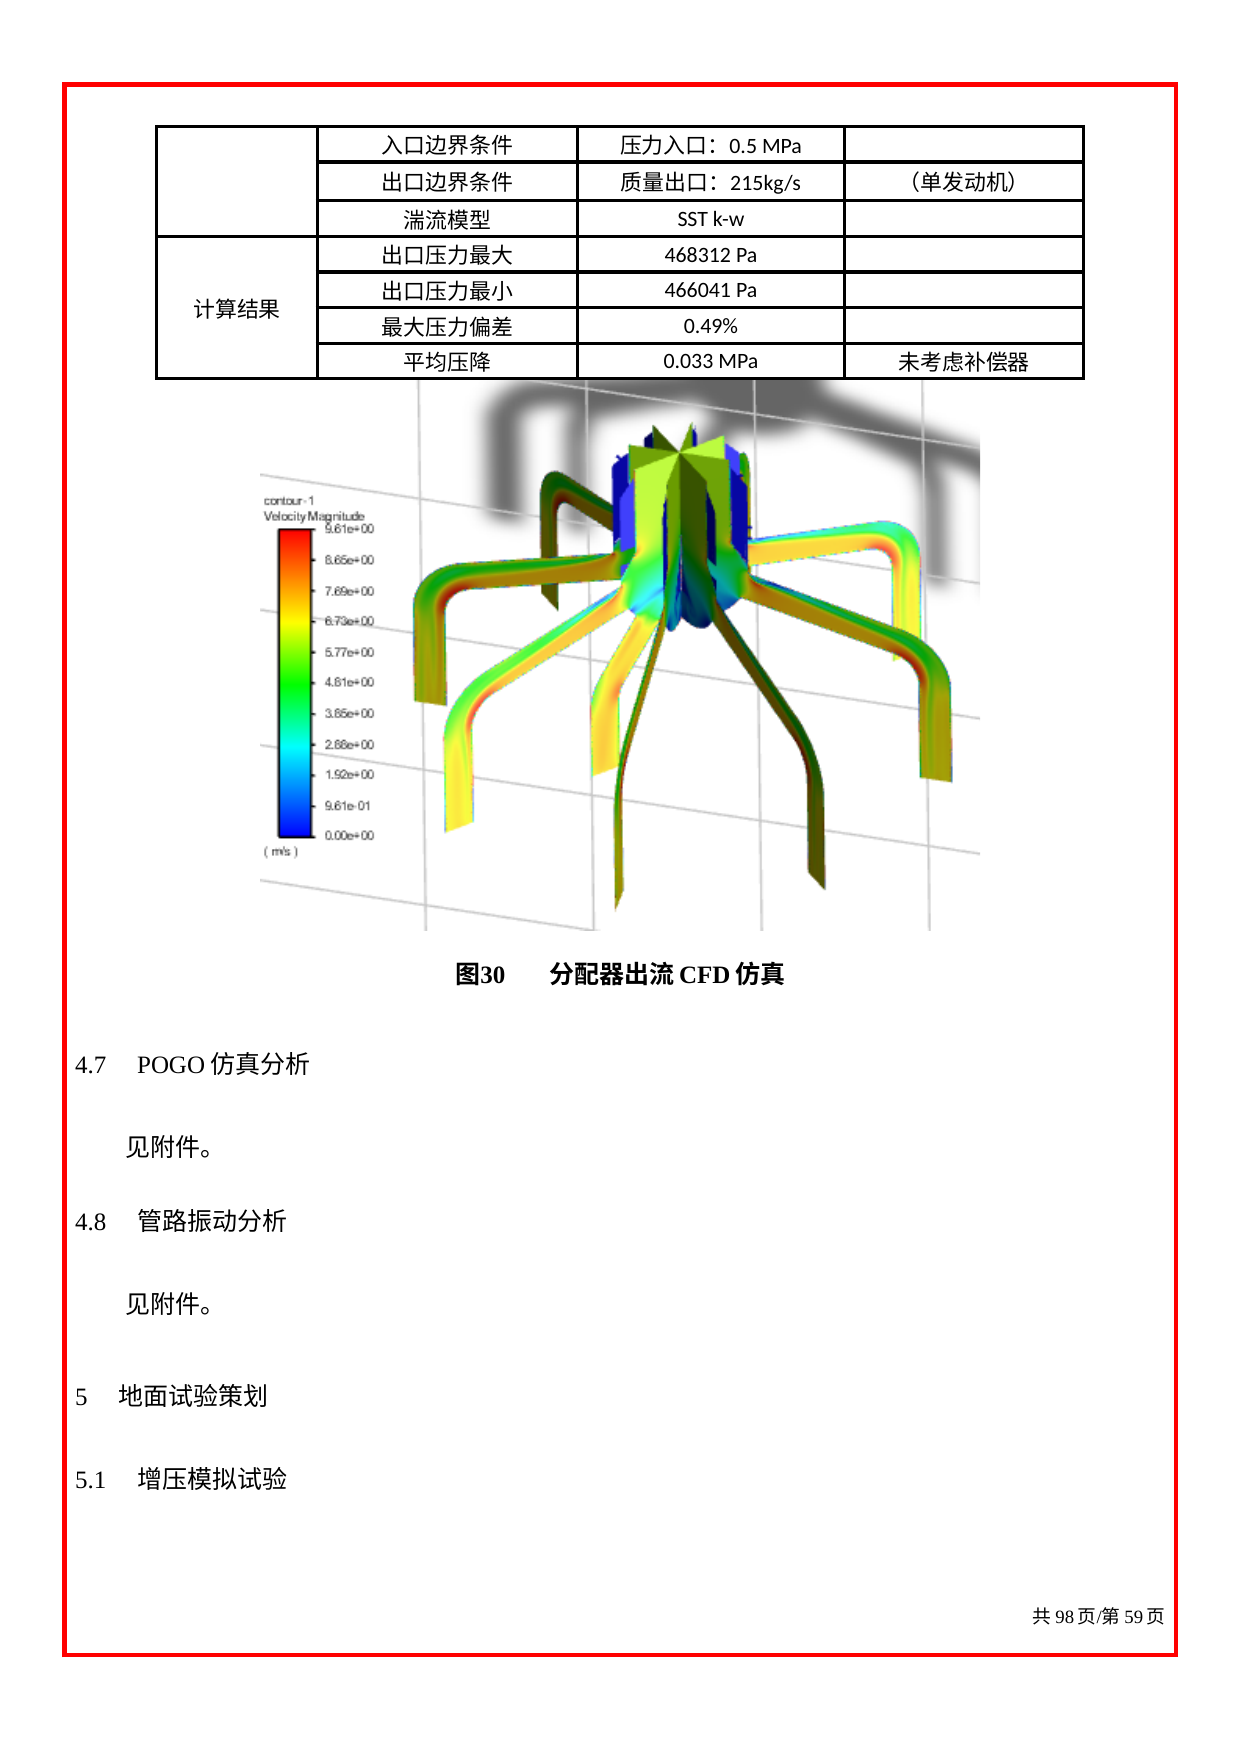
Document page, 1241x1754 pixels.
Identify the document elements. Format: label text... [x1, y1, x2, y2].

table_cell 入口边界条件 [319, 128, 576, 160]
table_cell SST k-w [579, 202, 843, 235]
table_cell 出口压力最小 [319, 274, 576, 306]
table_cell [846, 202, 1082, 235]
picture [260, 380, 981, 931]
table_cell 质量出口：215kg/s [579, 164, 843, 199]
text 分配器出流CFD仿真 [75, 940, 1165, 1005]
table_cell 最大压力偏差 [319, 309, 576, 342]
table_cell 出口边界条件 [319, 164, 576, 199]
table_cell 计算结果 [158, 238, 316, 377]
table_cell 湍流模型 [319, 202, 576, 235]
table_cell [846, 128, 1082, 160]
table_cell 0.033 MPa [579, 345, 843, 377]
table_cell [846, 238, 1082, 270]
table_cell 出口压力最大 [319, 238, 576, 270]
text 见附件。 [75, 1113, 1165, 1178]
table_cell （单发动机） [846, 164, 1082, 199]
table_cell 未考虑补偿器 [846, 345, 1082, 377]
table_cell [846, 274, 1082, 306]
text POGO仿真分析 [75, 1030, 1165, 1095]
text 管路振动分析 [75, 1187, 1165, 1252]
table_cell 压力入口：0.5 MPa [579, 128, 843, 160]
table_cell 466041 Pa [579, 274, 843, 306]
text 增压模拟试验 [75, 1445, 1165, 1510]
text 地面试验策划 [75, 1362, 1165, 1427]
table_cell 0.49% [579, 309, 843, 342]
table_cell 平均压降 [319, 345, 576, 377]
table_cell 468312 Pa [579, 238, 843, 270]
text 见附件。 [75, 1271, 1165, 1336]
table_cell [846, 309, 1082, 342]
